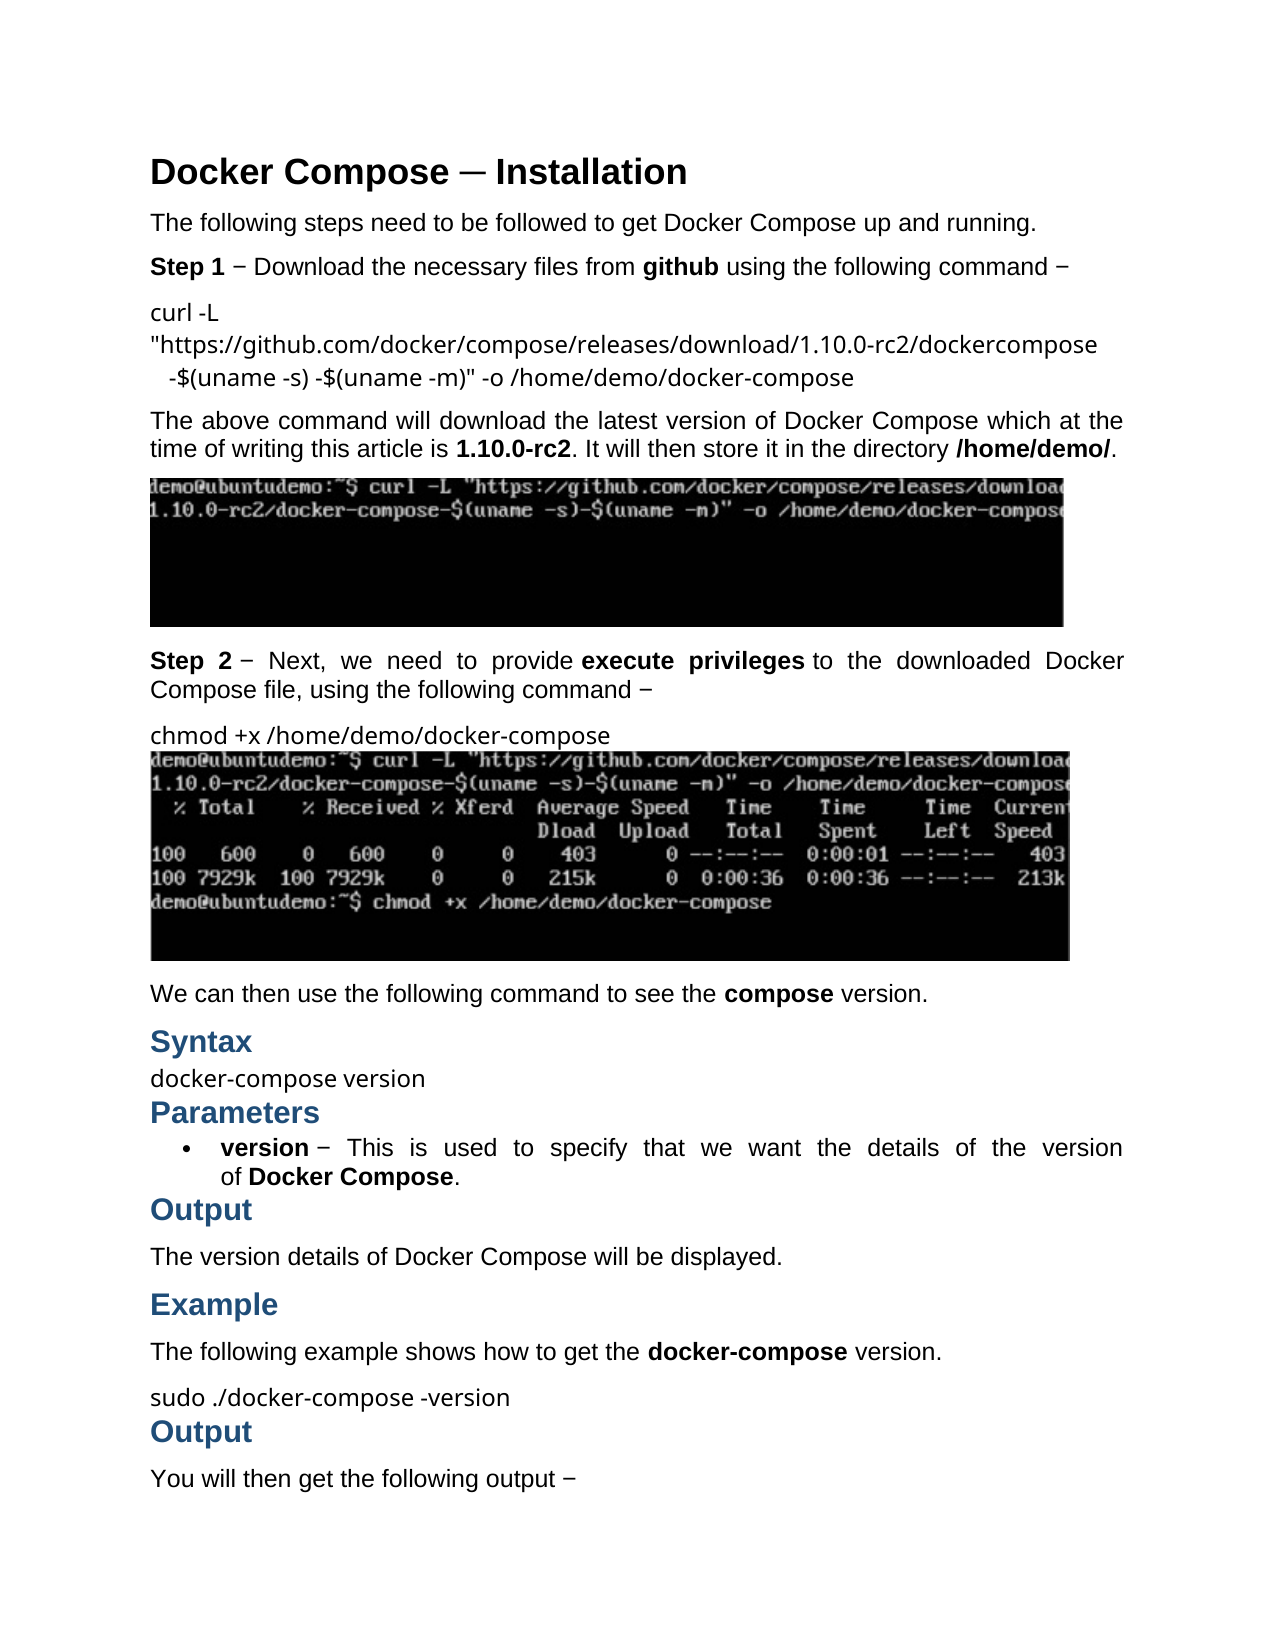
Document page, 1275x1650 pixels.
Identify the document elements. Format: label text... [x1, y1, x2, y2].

picture [150, 478, 1064, 627]
subtitle Docker Compose ─ Installation [150, 150, 1125, 192]
text chmod +x /home/demo/docker-compose [150, 718, 1125, 751]
subtitle Syntax [150, 1023, 1125, 1059]
subtitle Parameters [150, 1094, 1125, 1130]
text Step 1 − Download the necessary files from github using the following command − [150, 252, 1125, 280]
subtitle Output [150, 1191, 1125, 1227]
text curl -L "https://github.com/docker/compose/releases/download/1.10.0-rc2/dockercompose [150, 295, 1125, 361]
text The above command will download the latest version of Docker Compose which at the time of writing this article is 1.10.0-rc2. It will then store it in the directory /home/demo/. [150, 406, 1125, 463]
text docker-compose version [150, 1062, 1125, 1094]
picture [150, 751, 1070, 961]
list version − This is used to specify that we want the details of the version of Docker Compose. [183, 1133, 1125, 1191]
subtitle Example [150, 1286, 1125, 1322]
text -$(uname -s) -$(uname -m)" -o /home/demo/docker-compose [150, 361, 1125, 393]
subtitle Output [150, 1413, 1125, 1449]
text You will then get the following output − [150, 1464, 1125, 1493]
text sudo ./docker-compose -version [150, 1381, 1125, 1413]
text The version details of Docker Compose will be displayed. [150, 1242, 1125, 1271]
text We can then use the following command to see the compose version. [150, 979, 1125, 1008]
text Step 2 − Next, we need to provide execute privileges to the downloaded Docker Compose file, using the following command − [150, 646, 1125, 703]
text The following steps need to be followed to get Docker Compose up and running. [150, 208, 1125, 237]
text The following example shows how to get the docker-compose version. [150, 1337, 1125, 1366]
